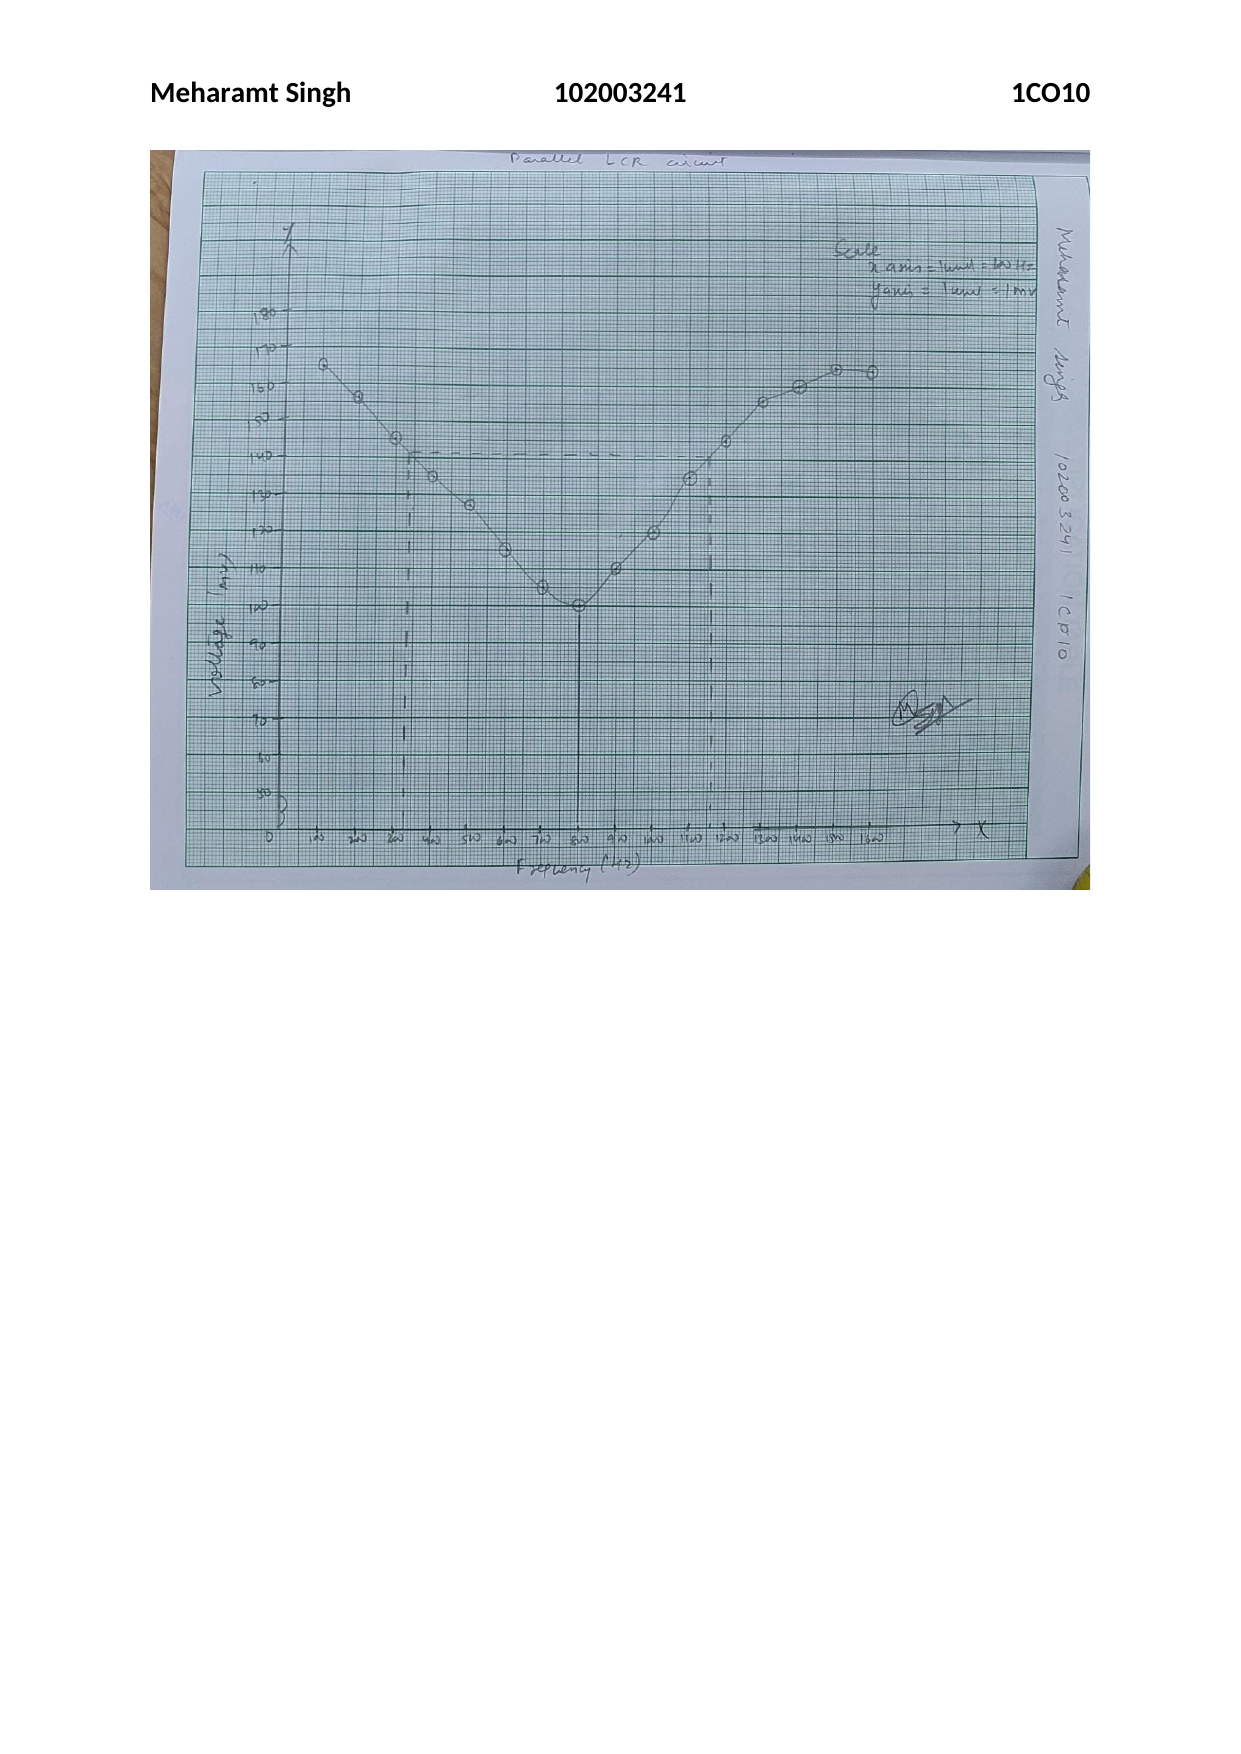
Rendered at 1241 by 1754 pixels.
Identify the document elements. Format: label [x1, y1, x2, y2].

picture [150, 150, 1091, 890]
